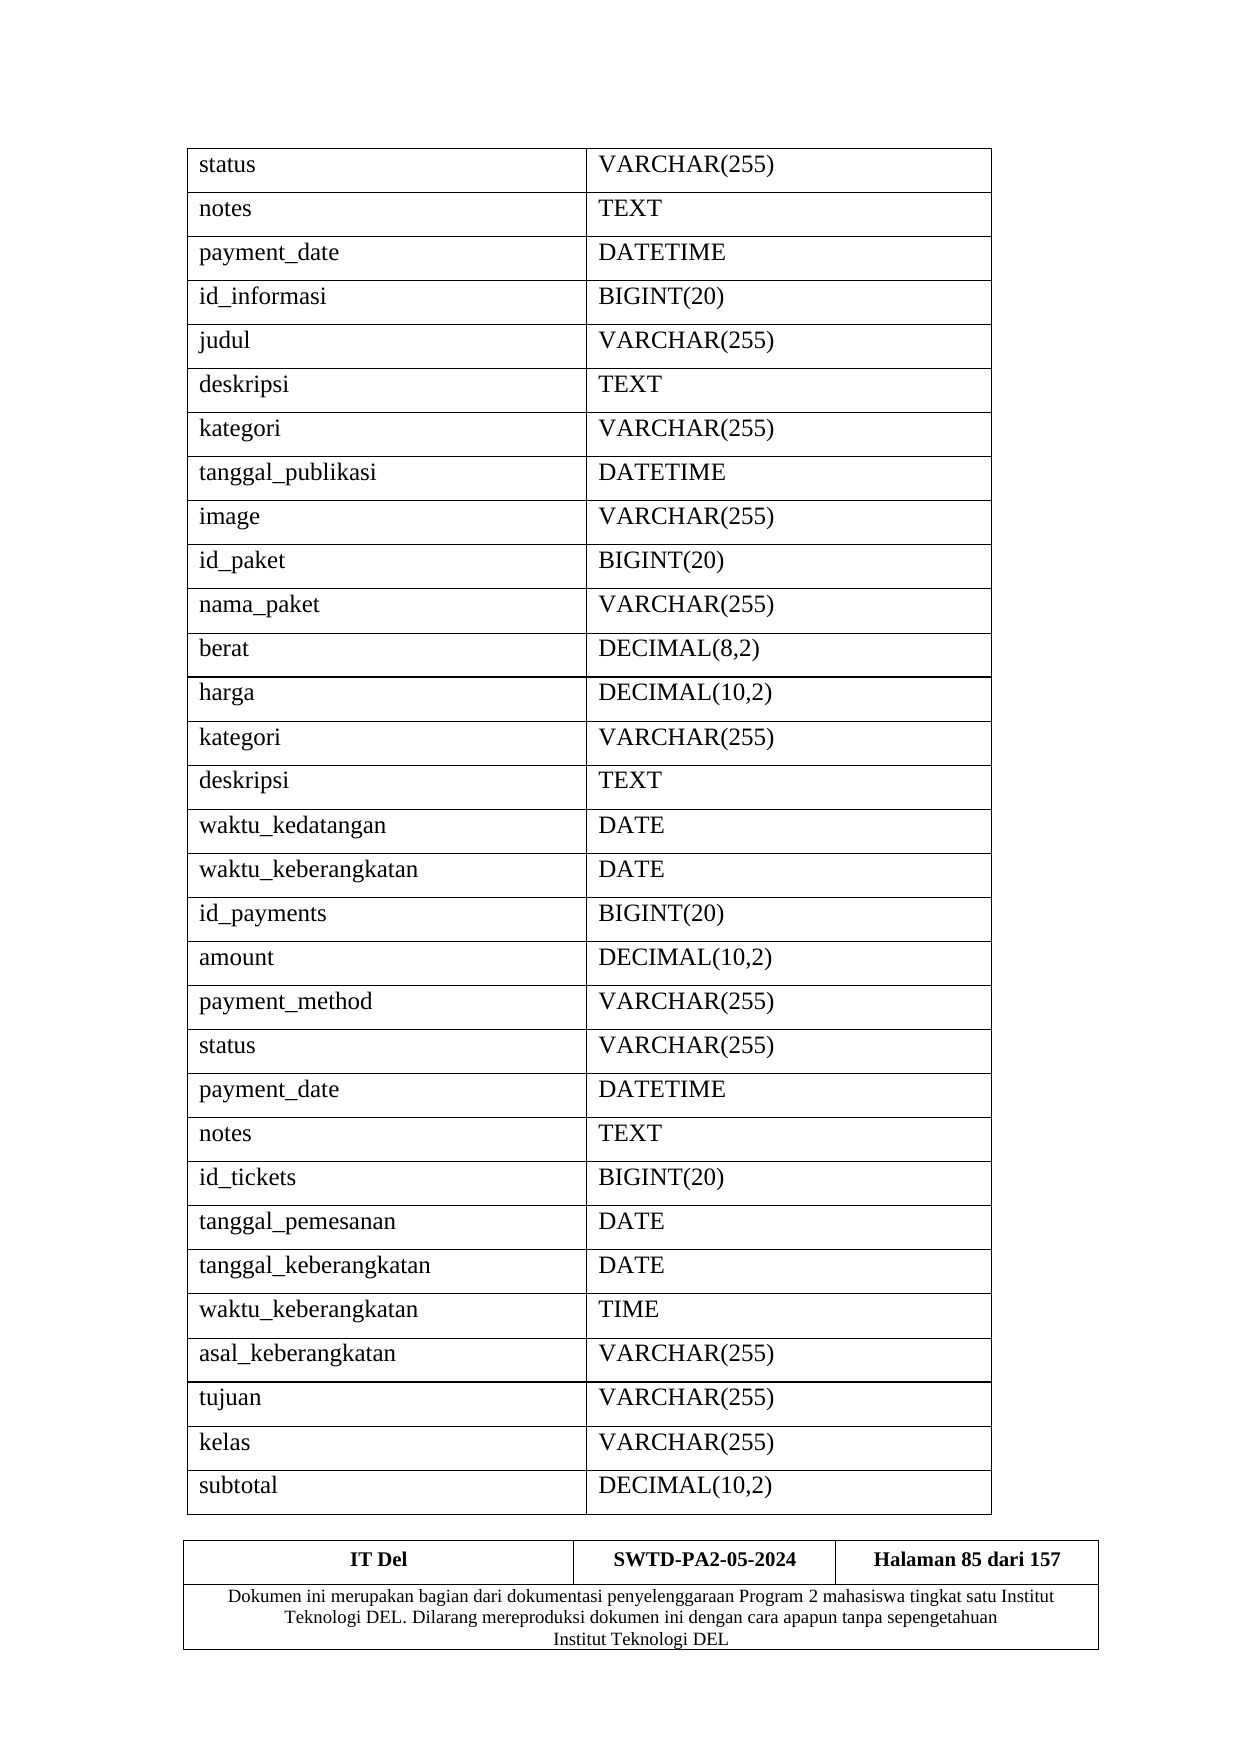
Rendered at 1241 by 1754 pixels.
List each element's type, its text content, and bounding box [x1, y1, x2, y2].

table_cell tujuan [188, 1383, 586, 1426]
table_cell DATETIME [587, 457, 991, 500]
table_cell VARCHAR(255) [587, 1339, 991, 1381]
table_cell TIME [587, 1294, 991, 1337]
table_cell BIGINT(20) [587, 281, 991, 324]
table_cell VARCHAR(255) [587, 589, 991, 632]
table_cell payment_date [188, 237, 586, 280]
table_cell notes [188, 193, 586, 236]
table_cell id_payments [188, 898, 586, 941]
table_cell DATETIME [587, 237, 991, 280]
table_cell kelas [188, 1427, 586, 1469]
table_cell berat [188, 634, 586, 676]
table_cell TEXT [587, 766, 991, 809]
table_cell VARCHAR(255) [587, 1383, 991, 1426]
table_cell id_informasi [188, 281, 586, 324]
table_cell deskripsi [188, 766, 586, 809]
table_cell BIGINT(20) [587, 545, 991, 588]
table_cell deskripsi [188, 369, 586, 412]
table_cell TEXT [587, 369, 991, 412]
table_cell notes [188, 1118, 586, 1161]
table_cell VARCHAR(255) [587, 501, 991, 544]
table_cell TEXT [587, 193, 991, 236]
table_cell kategori [188, 722, 586, 764]
table_cell harga [188, 678, 586, 721]
table_cell VARCHAR(255) [587, 986, 991, 1029]
table_cell status [188, 149, 586, 192]
table_cell VARCHAR(255) [587, 722, 991, 764]
table_cell tanggal_publikasi [188, 457, 586, 500]
table_cell BIGINT(20) [587, 898, 991, 941]
table_cell nama_paket [188, 589, 586, 632]
table_cell kategori [188, 413, 586, 456]
table_cell tanggal_keberangkatan [188, 1250, 586, 1293]
table_cell BIGINT(20) [587, 1162, 991, 1205]
table_cell waktu_kedatangan [188, 810, 586, 853]
table_cell DATE [587, 810, 991, 853]
table_cell DECIMAL(10,2) [587, 942, 991, 985]
table_cell tanggal_pemesanan [188, 1206, 586, 1249]
table_cell waktu_keberangkatan [188, 1294, 586, 1337]
table_cell DATE [587, 1250, 991, 1293]
table_cell image [188, 501, 586, 544]
table_cell VARCHAR(255) [587, 1030, 991, 1073]
table_cell id_tickets [188, 1162, 586, 1205]
table_cell VARCHAR(255) [587, 413, 991, 456]
table_cell VARCHAR(255) [587, 1427, 991, 1469]
table_cell VARCHAR(255) [587, 149, 991, 192]
table_cell DATETIME [587, 1074, 991, 1117]
table_cell payment_method [188, 986, 586, 1029]
table_cell amount [188, 942, 586, 985]
table_cell DECIMAL(8,2) [587, 634, 991, 676]
table_cell TEXT [587, 1118, 991, 1161]
table_cell VARCHAR(255) [587, 325, 991, 368]
table_cell subtotal [188, 1471, 586, 1514]
table_cell DECIMAL(10,2) [587, 1471, 991, 1514]
table_cell judul [188, 325, 586, 368]
table_cell DATE [587, 1206, 991, 1249]
table_cell waktu_keberangkatan [188, 854, 586, 897]
table_cell id_paket [188, 545, 586, 588]
table_cell status [188, 1030, 586, 1073]
table_cell payment_date [188, 1074, 586, 1117]
table_cell asal_keberangkatan [188, 1339, 586, 1381]
table_cell DATE [587, 854, 991, 897]
table_cell DECIMAL(10,2) [587, 678, 991, 721]
